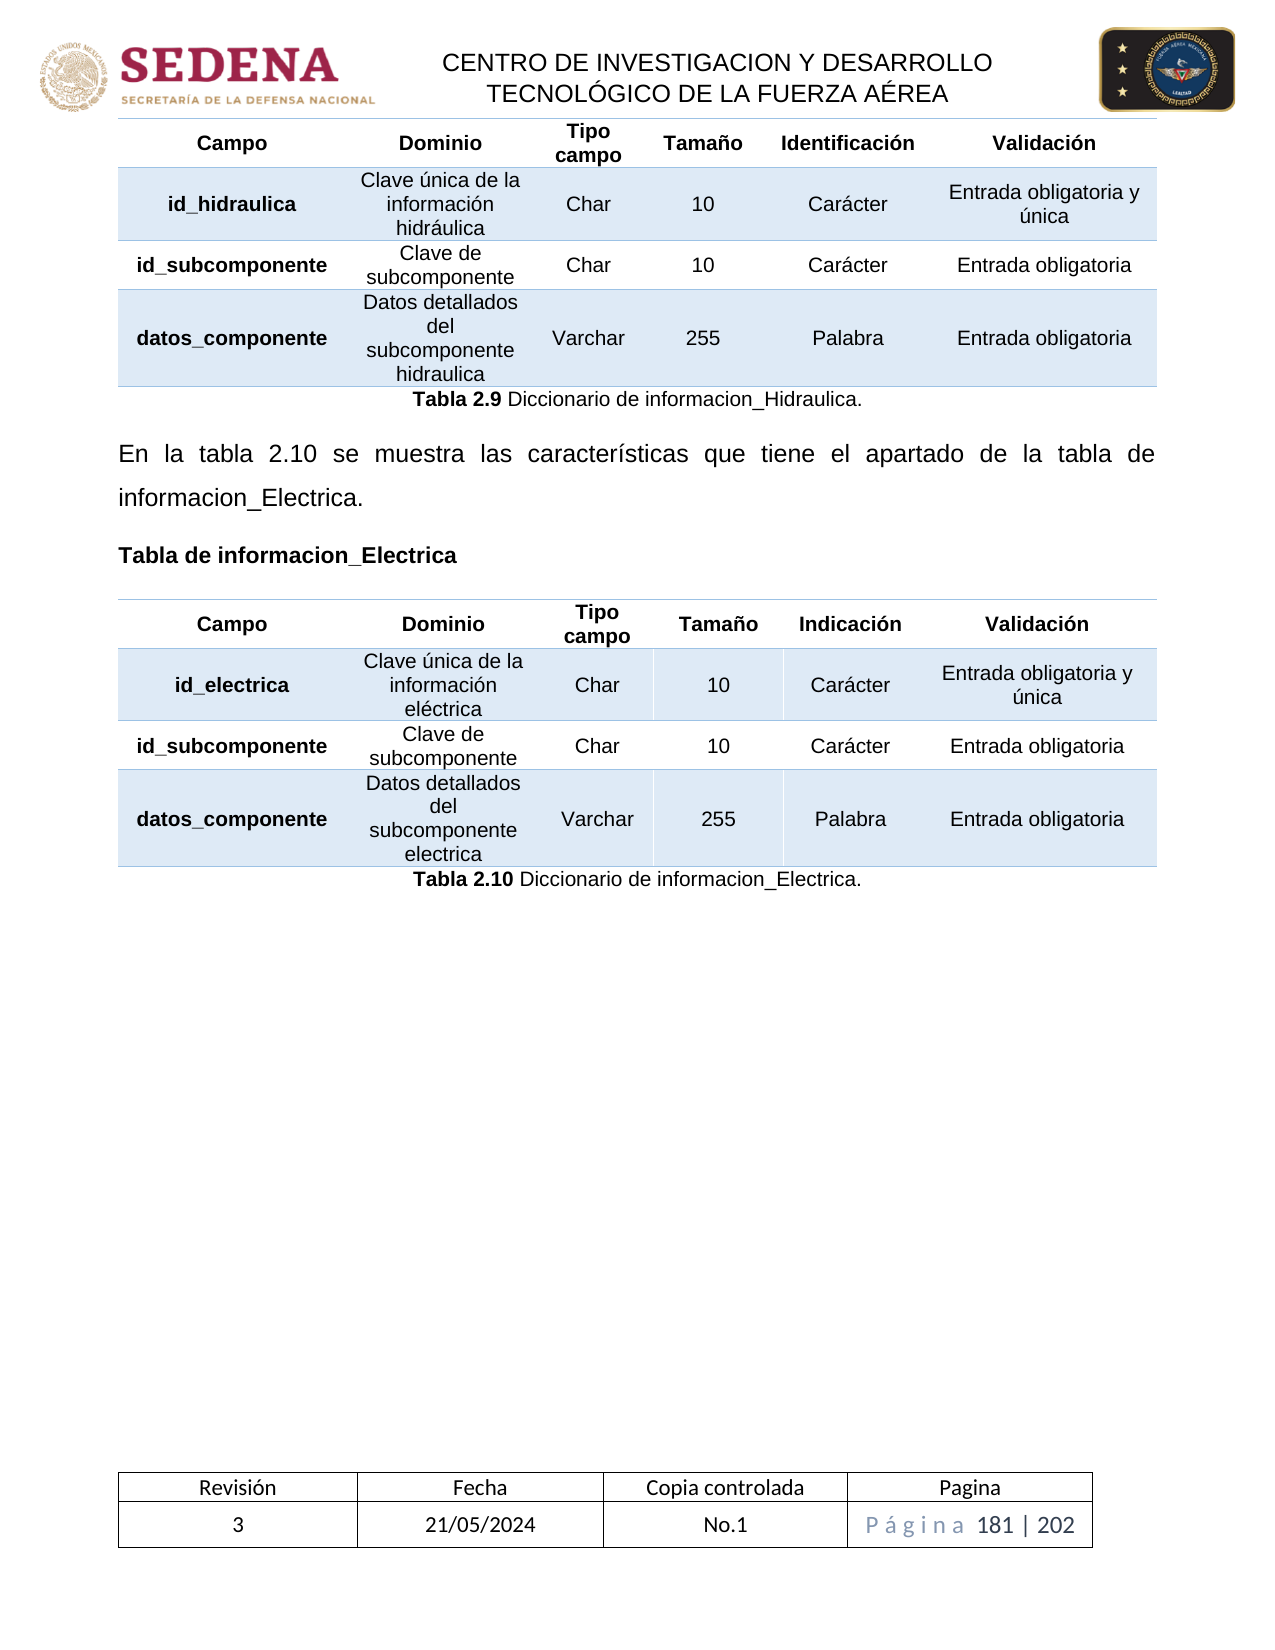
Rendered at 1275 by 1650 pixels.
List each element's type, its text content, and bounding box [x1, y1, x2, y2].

table_cell Palabra [784, 770, 917, 866]
table_header Campo [118, 120, 346, 166]
text Tabla 2.9 Diccionario de informacion_Hidraulica. [118, 387, 1157, 411]
table_cell Entrada obligatoria [917, 721, 1157, 769]
table_header Validación [917, 600, 1157, 647]
table_header Identificación [764, 119, 931, 167]
table_cell Char [535, 168, 642, 240]
table_cell Carácter [764, 168, 931, 240]
table_cell datos_componente [118, 770, 346, 866]
table_cell id_subcomponente [118, 721, 346, 769]
table_cell 10 [642, 241, 764, 289]
table_header Dominio [346, 119, 535, 167]
table_cell Datos detallados del subcomponente hidraulica [346, 290, 535, 386]
table_cell Char [541, 721, 653, 769]
table_cell Varchar [535, 290, 642, 386]
table_cell Entrada obligatoria [931, 290, 1157, 386]
table_cell id_hidraulica [118, 168, 346, 240]
table_cell 10 [654, 721, 783, 769]
table_cell Carácter [764, 241, 931, 289]
picture [39, 27, 1236, 112]
table_header Tipo campo [535, 119, 642, 167]
table_cell 10 [654, 649, 783, 720]
table_cell 255 [642, 290, 764, 386]
table_cell Carácter [784, 721, 917, 769]
text En la tabla 2.10 se muestra las características que tiene el apartado de la tabla de informacion_Electrica. [118, 439, 1157, 511]
table_cell Datos detallados del subcomponente electrica [346, 770, 541, 866]
table_cell 255 [654, 770, 783, 866]
table_cell Entrada obligatoria y única [931, 168, 1157, 240]
table_cell Varchar [541, 770, 653, 866]
table_cell 10 [642, 168, 764, 240]
table_cell datos_componente [118, 290, 346, 386]
text Tabla de informacion_Electrica [118, 542, 1157, 569]
table_cell Clave única de la información eléctrica [346, 649, 541, 720]
table_header Validación [931, 119, 1157, 167]
table_cell Carácter [784, 649, 917, 720]
table_cell Clave de subcomponente [346, 721, 541, 769]
table_header Indicación [784, 600, 917, 647]
table_header Tipo campo [541, 600, 653, 647]
table_cell Entrada obligatoria [917, 770, 1157, 866]
table_header Dominio [346, 600, 541, 647]
table_cell Char [541, 649, 653, 720]
table_header Tamaño [654, 600, 783, 647]
text Tabla 2.10 Diccionario de informacion_Electrica. [118, 867, 1157, 891]
table_cell Clave única de la información hidráulica [346, 168, 535, 240]
table_cell Char [535, 241, 642, 289]
table_cell Clave de subcomponente [346, 241, 535, 289]
table_cell Palabra [764, 290, 931, 386]
table_cell id_electrica [118, 649, 346, 720]
table_header Campo [118, 600, 346, 647]
table_cell Entrada obligatoria y única [917, 649, 1157, 720]
table_header Tamaño [642, 119, 764, 167]
table_cell Entrada obligatoria [931, 241, 1157, 289]
table_cell id_subcomponente [118, 241, 346, 289]
